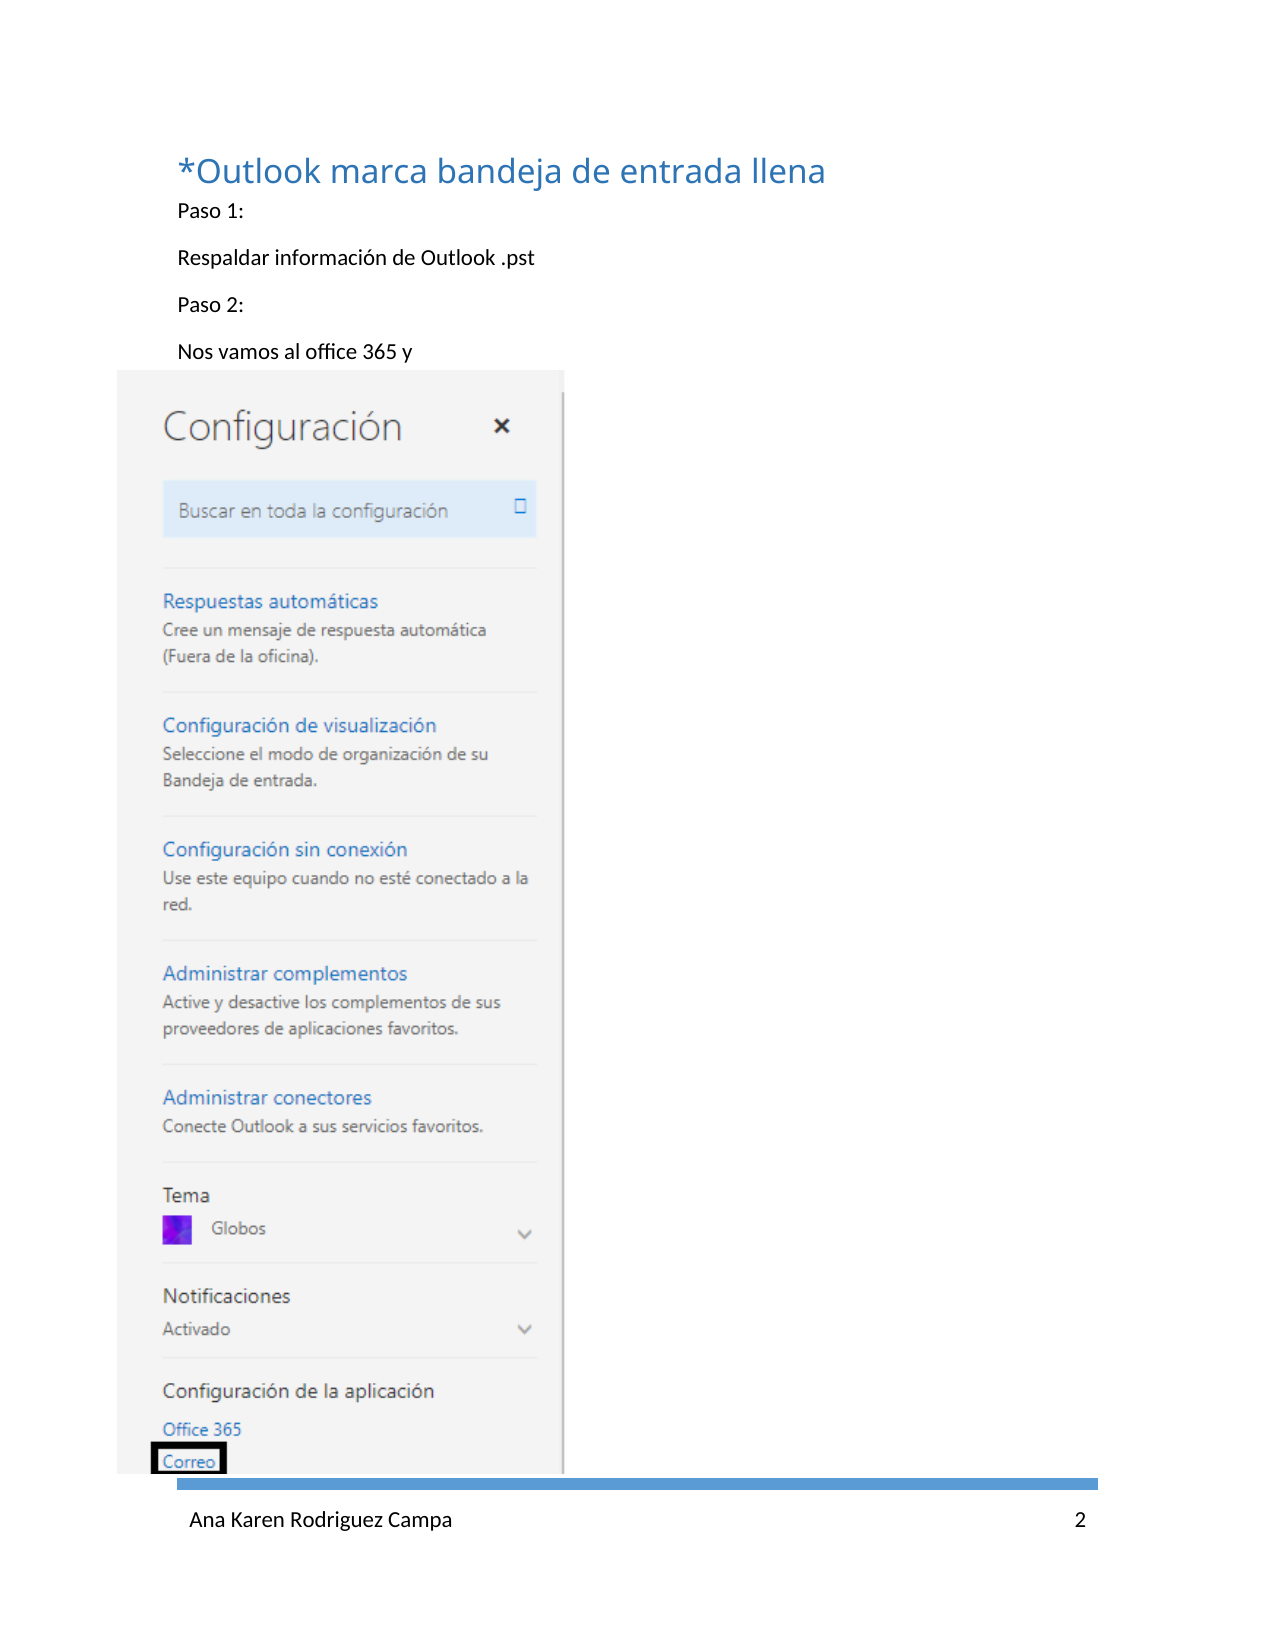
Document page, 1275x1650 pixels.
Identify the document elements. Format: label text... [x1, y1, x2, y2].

subtitle *Outlook marca bandeja de entrada llena [177, 148, 1098, 193]
text Paso 2: [177, 290, 1098, 318]
text Respaldar información de Outlook .pst [177, 243, 1098, 271]
text Nos vamos al office 365 y [177, 337, 1098, 365]
text Paso 1: [177, 197, 1098, 224]
picture [116, 370, 565, 1474]
